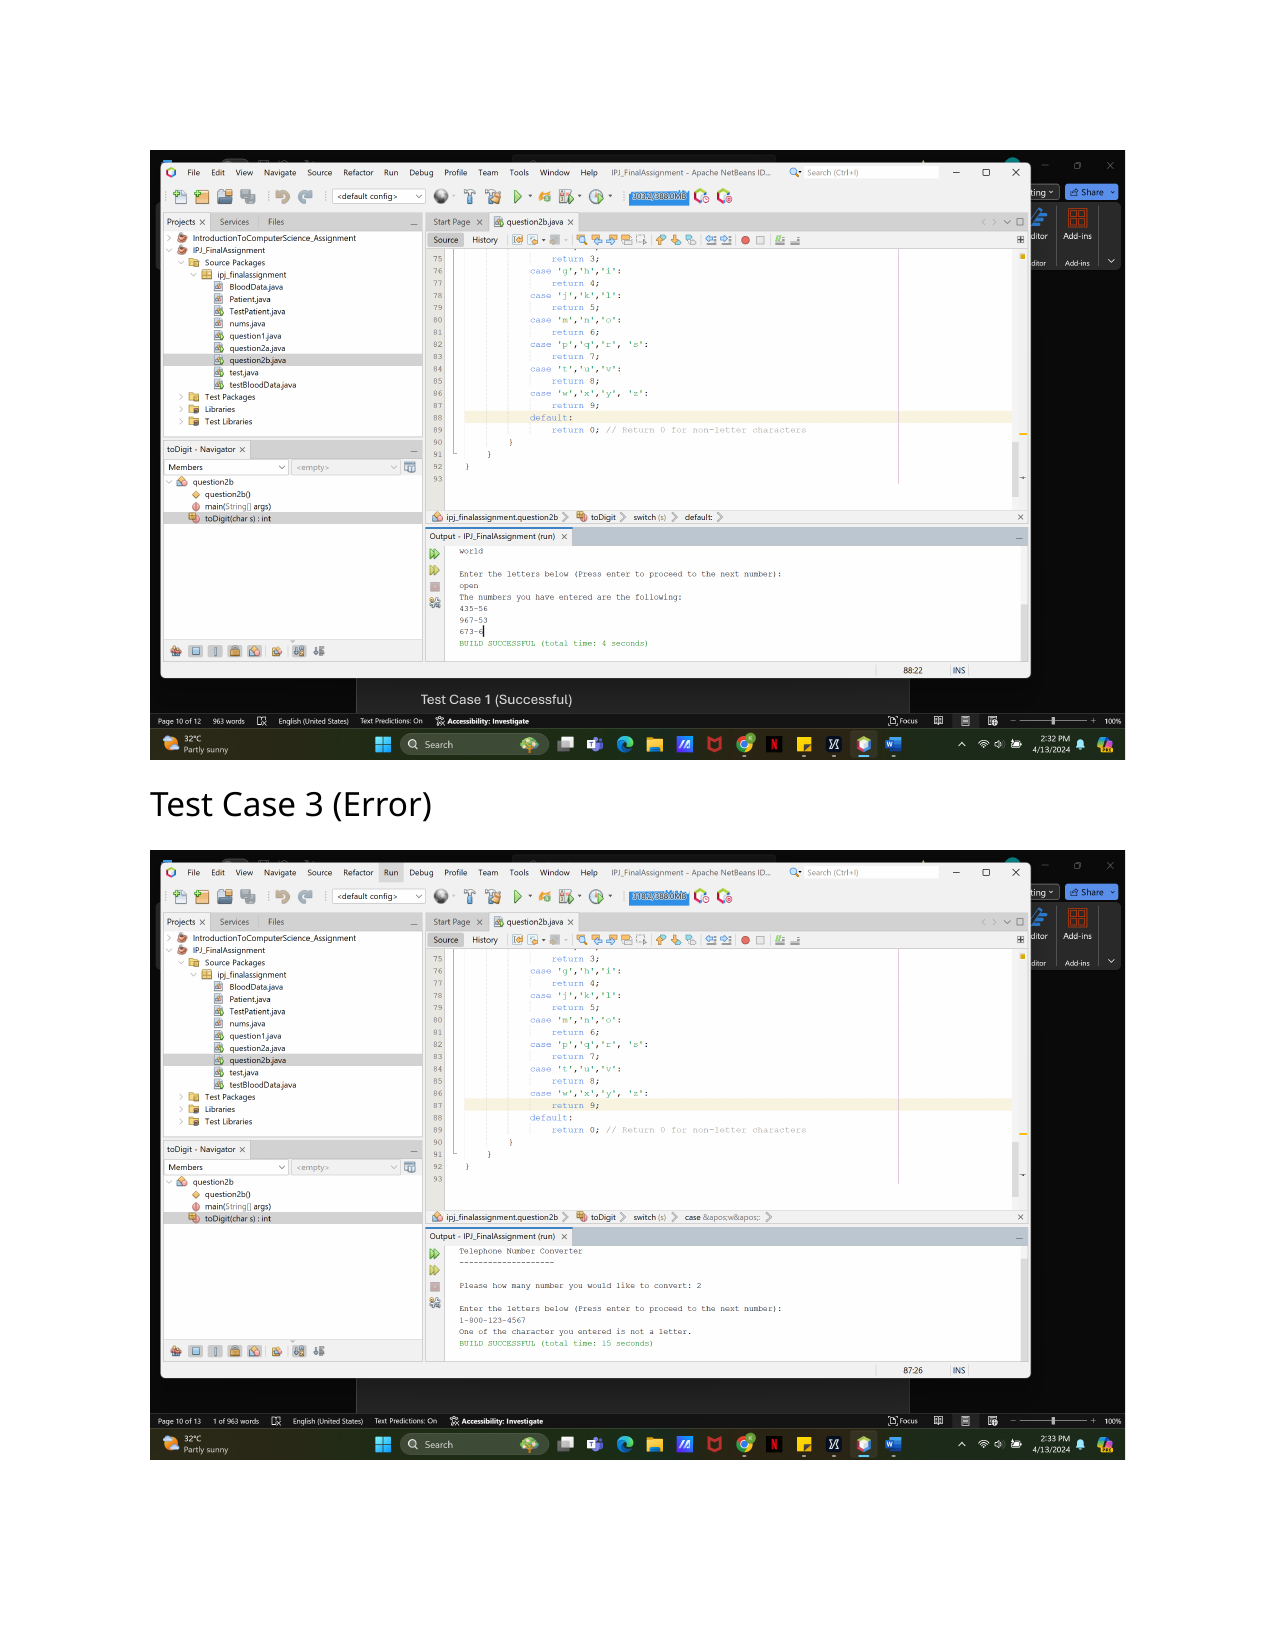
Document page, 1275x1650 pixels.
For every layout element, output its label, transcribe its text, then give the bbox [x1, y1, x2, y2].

picture [150, 150, 1125, 760]
picture [150, 850, 1125, 1460]
text Test Case 3 (Error) [150, 781, 1125, 826]
